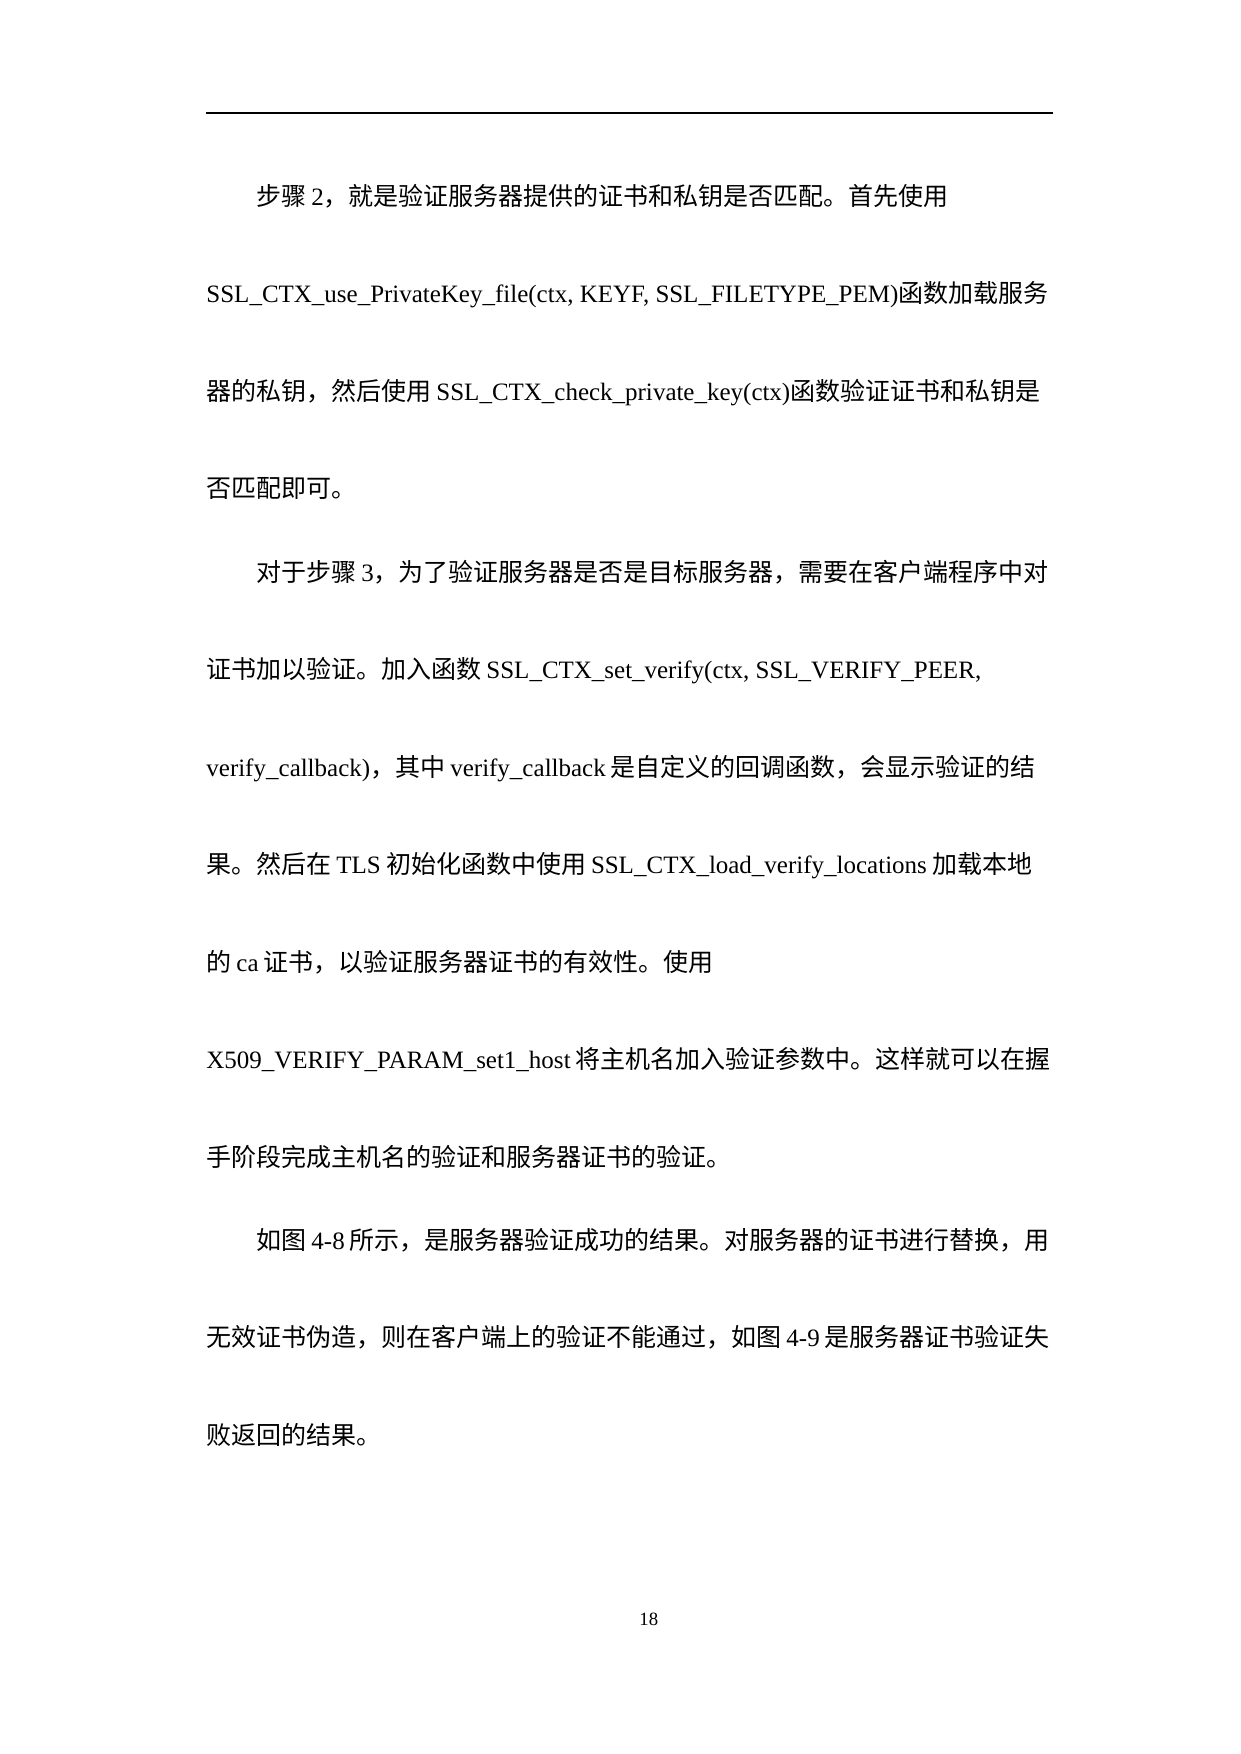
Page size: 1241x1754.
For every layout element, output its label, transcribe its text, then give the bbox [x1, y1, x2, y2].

text 步骤2，就是验证服务器提供的证书和私钥是否匹配。首先使用SSL_CTX_use_PrivateKey_file(ctx, KEYF, SSL_FILETYPE_PEM)函数加载服务器的私钥，然后使用SSL_CTX_check_private_key(ctx)函数验证证书和私钥是否匹配即可。 [206, 162, 1053, 519]
text 对于步骤3，为了验证服务器是否是目标服务器，需要在客户端程序中对证书加以验证。加入函数SSL_CTX_set_verify(ctx, SSL_VERIFY_PEER, verify_callback)，其中verify_callback是自定义的回调函数，会显示验证的结果。然后在TLS初始化函数中使用SSL_CTX_load_verify_locations加载本地的ca证书，以验证服务器证书的有效性。使用X509_VERIFY_PARAM_set1_host将主机名加入验证参数中。这样就可以在握手阶段完成主机名的验证和服务器证书的验证。 [206, 538, 1053, 1188]
text 如图4-8所示，是服务器验证成功的结果。对服务器的证书进行替换，用无效证书伪造，则在客户端上的验证不能通过，如图4-9是服务器证书验证失败返回的结果。 [206, 1206, 1053, 1466]
